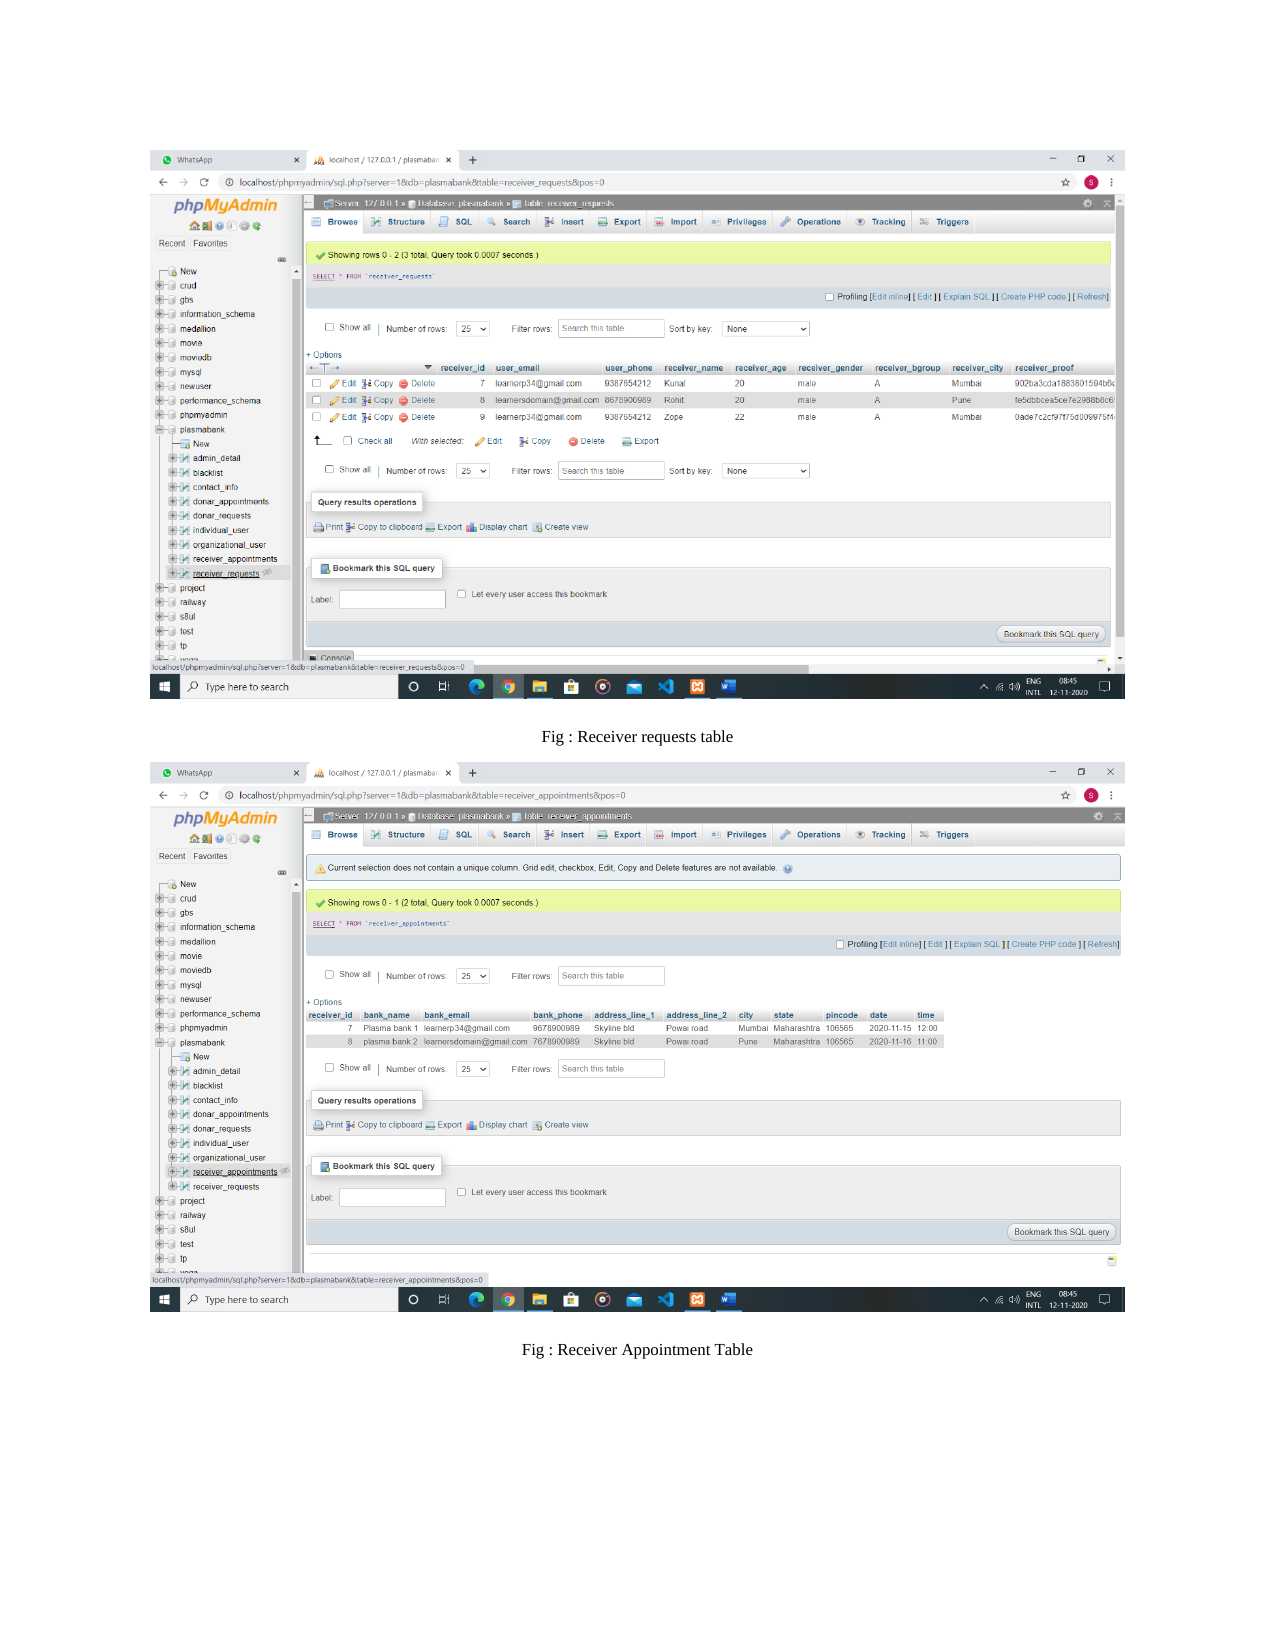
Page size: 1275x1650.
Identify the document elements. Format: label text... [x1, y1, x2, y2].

text Fig : Receiver Appointment Table [150, 1325, 1125, 1359]
text Fig : Receiver requests table [150, 712, 1125, 746]
picture [150, 762, 1125, 1312]
picture [150, 150, 1125, 699]
